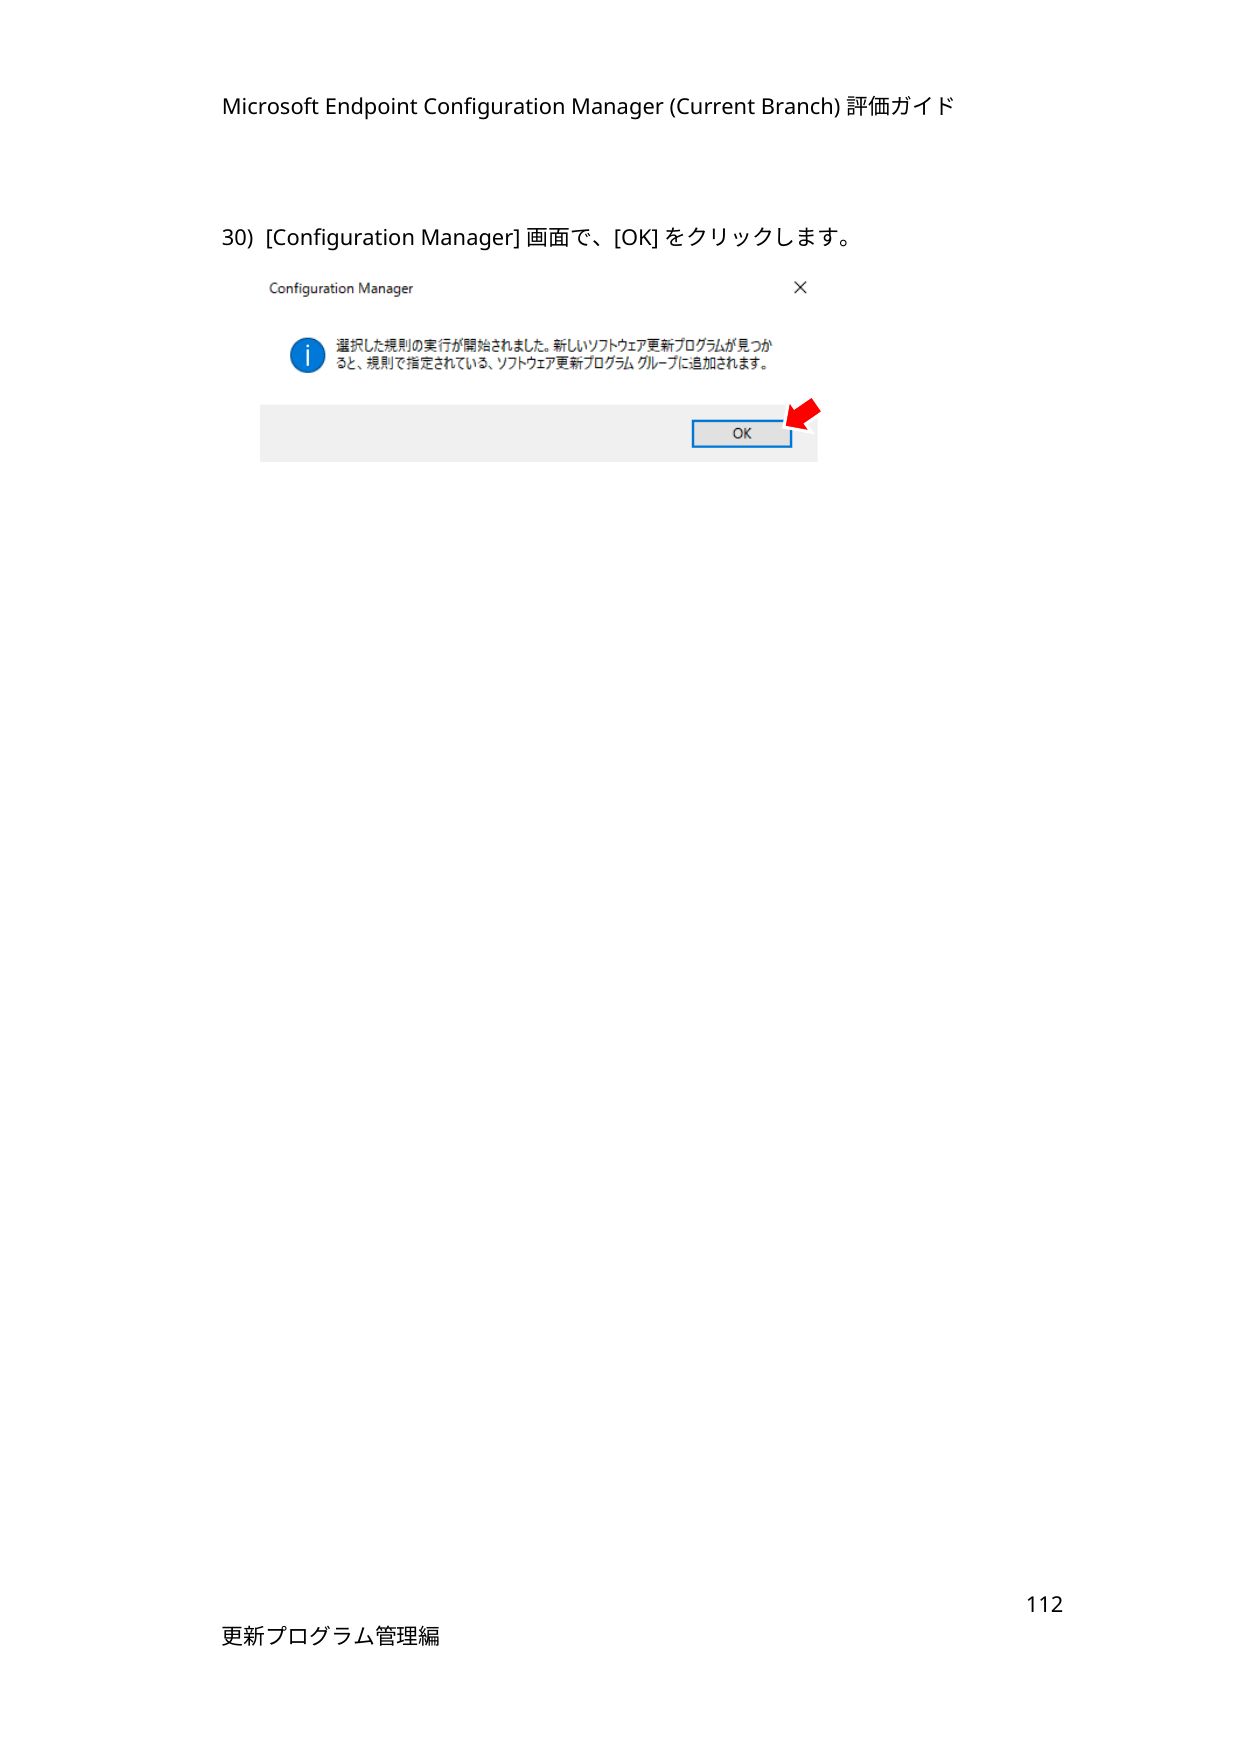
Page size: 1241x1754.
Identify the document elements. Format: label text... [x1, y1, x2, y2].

list [Configuration Manager] 画面で、[OK] をクリックします。 [222, 217, 1063, 254]
picture [260, 271, 818, 462]
